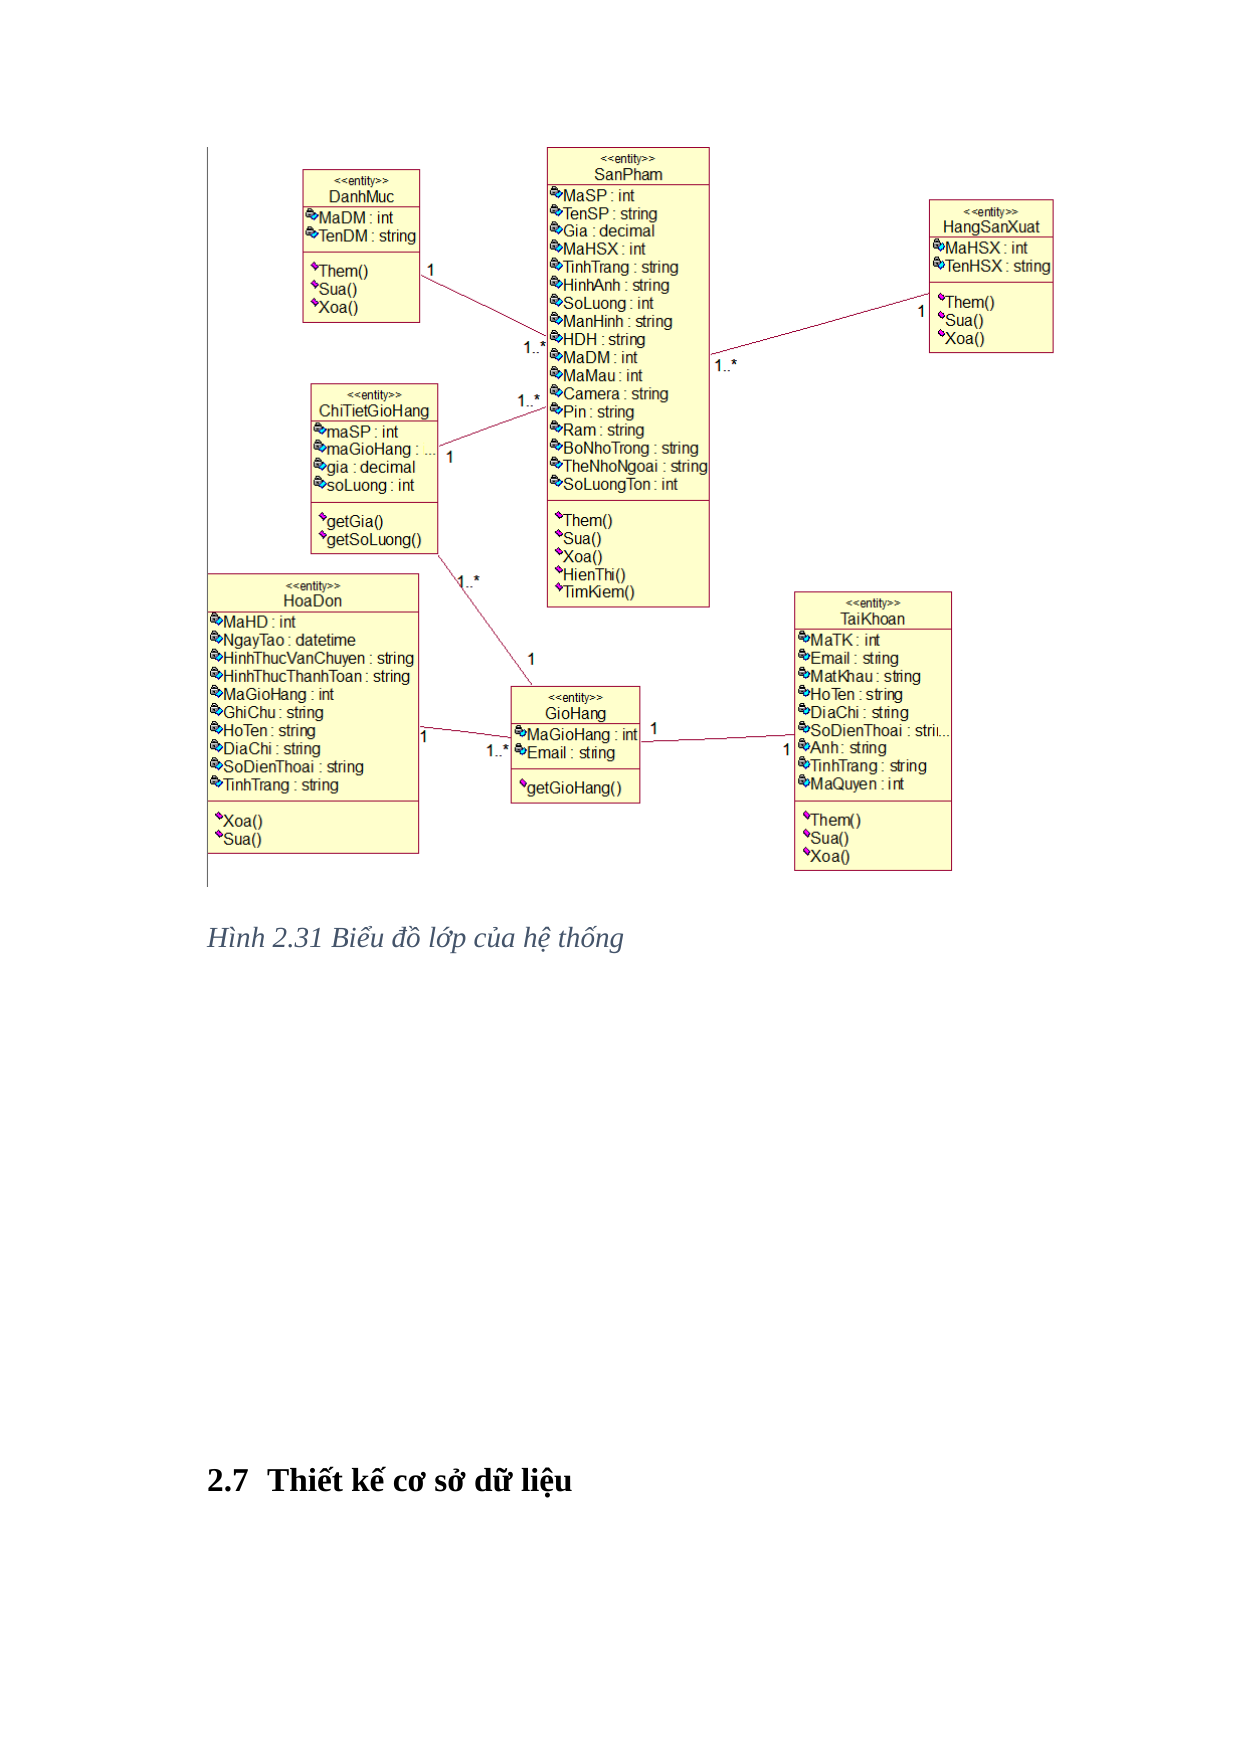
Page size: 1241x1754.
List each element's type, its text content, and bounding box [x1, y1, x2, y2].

picture [206, 147, 1123, 887]
subtitle Thiết kế cơ sở dữ liệu [207, 1460, 1122, 1498]
text Hình 2.30 Biểu đồ lớp của hệ thống [207, 920, 1122, 954]
